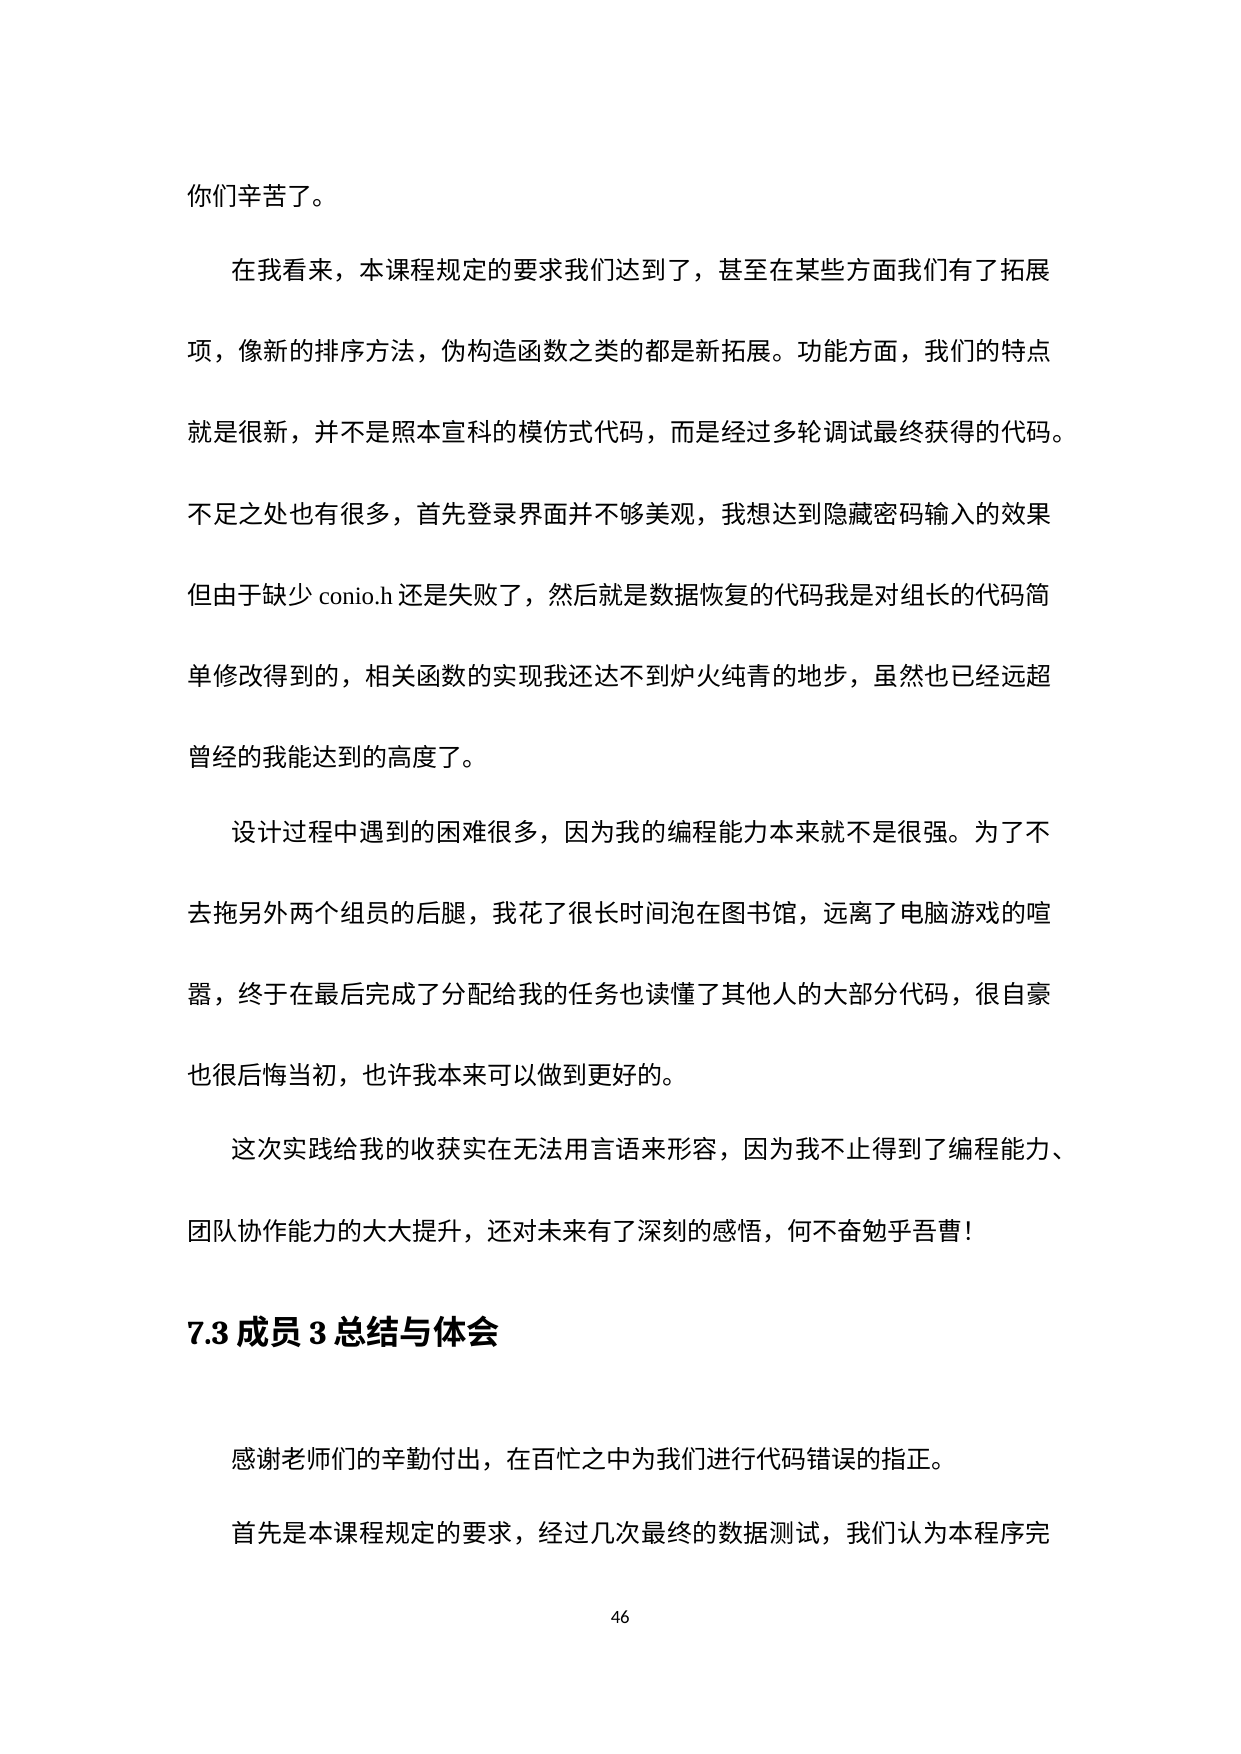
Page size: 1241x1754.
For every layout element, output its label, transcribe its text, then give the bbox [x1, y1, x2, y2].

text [187, 162, 1053, 227]
text 在我看来，本课程规定的要求我们达到了，甚至在某些方面我们有了拓展项，像新的排序方法，伪构造函数之类的都是新拓展。功能方面，我们的特点就是很新，并不是照本宣科的模仿式代码，而是经过多轮调试最终获得的代码。不足之处也有很多，首先登录界面并不够美观，我想达到隐藏密码输入的效果但由于缺少conio.h还是失败了，然后就是数据恢复的代码我是对组长的代码简单修改得到的，相关函数的实现我还达不到炉火纯青的地步，虽然也已经远超曾经的我能达到的高度了。 [187, 236, 1053, 788]
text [187, 1499, 1053, 1564]
text 这次实践给我的收获实在无法用言语来形容，因为我不止得到了编程能力、团队协作能力的大大提升，还对未来有了深刻的感悟，何不奋勉乎吾曹！ [187, 1115, 1053, 1262]
text 设计过程中遇到的困难很多，因为我的编程能力本来就不是很强。为了不去拖另外两个组员的后腿，我花了很长时间泡在图书馆，远离了电脑游戏的喧嚣，终于在最后完成了分配给我的任务也读懂了其他人的大部分代码，很自豪也很后悔当初，也许我本来可以做到更好的。 [187, 798, 1053, 1106]
subtitle 7.3 成员3总结与体会 [187, 1298, 1053, 1363]
text 感谢老师们的辛勤付出，在百忙之中为我们进行代码错误的指正。 [187, 1425, 1053, 1490]
